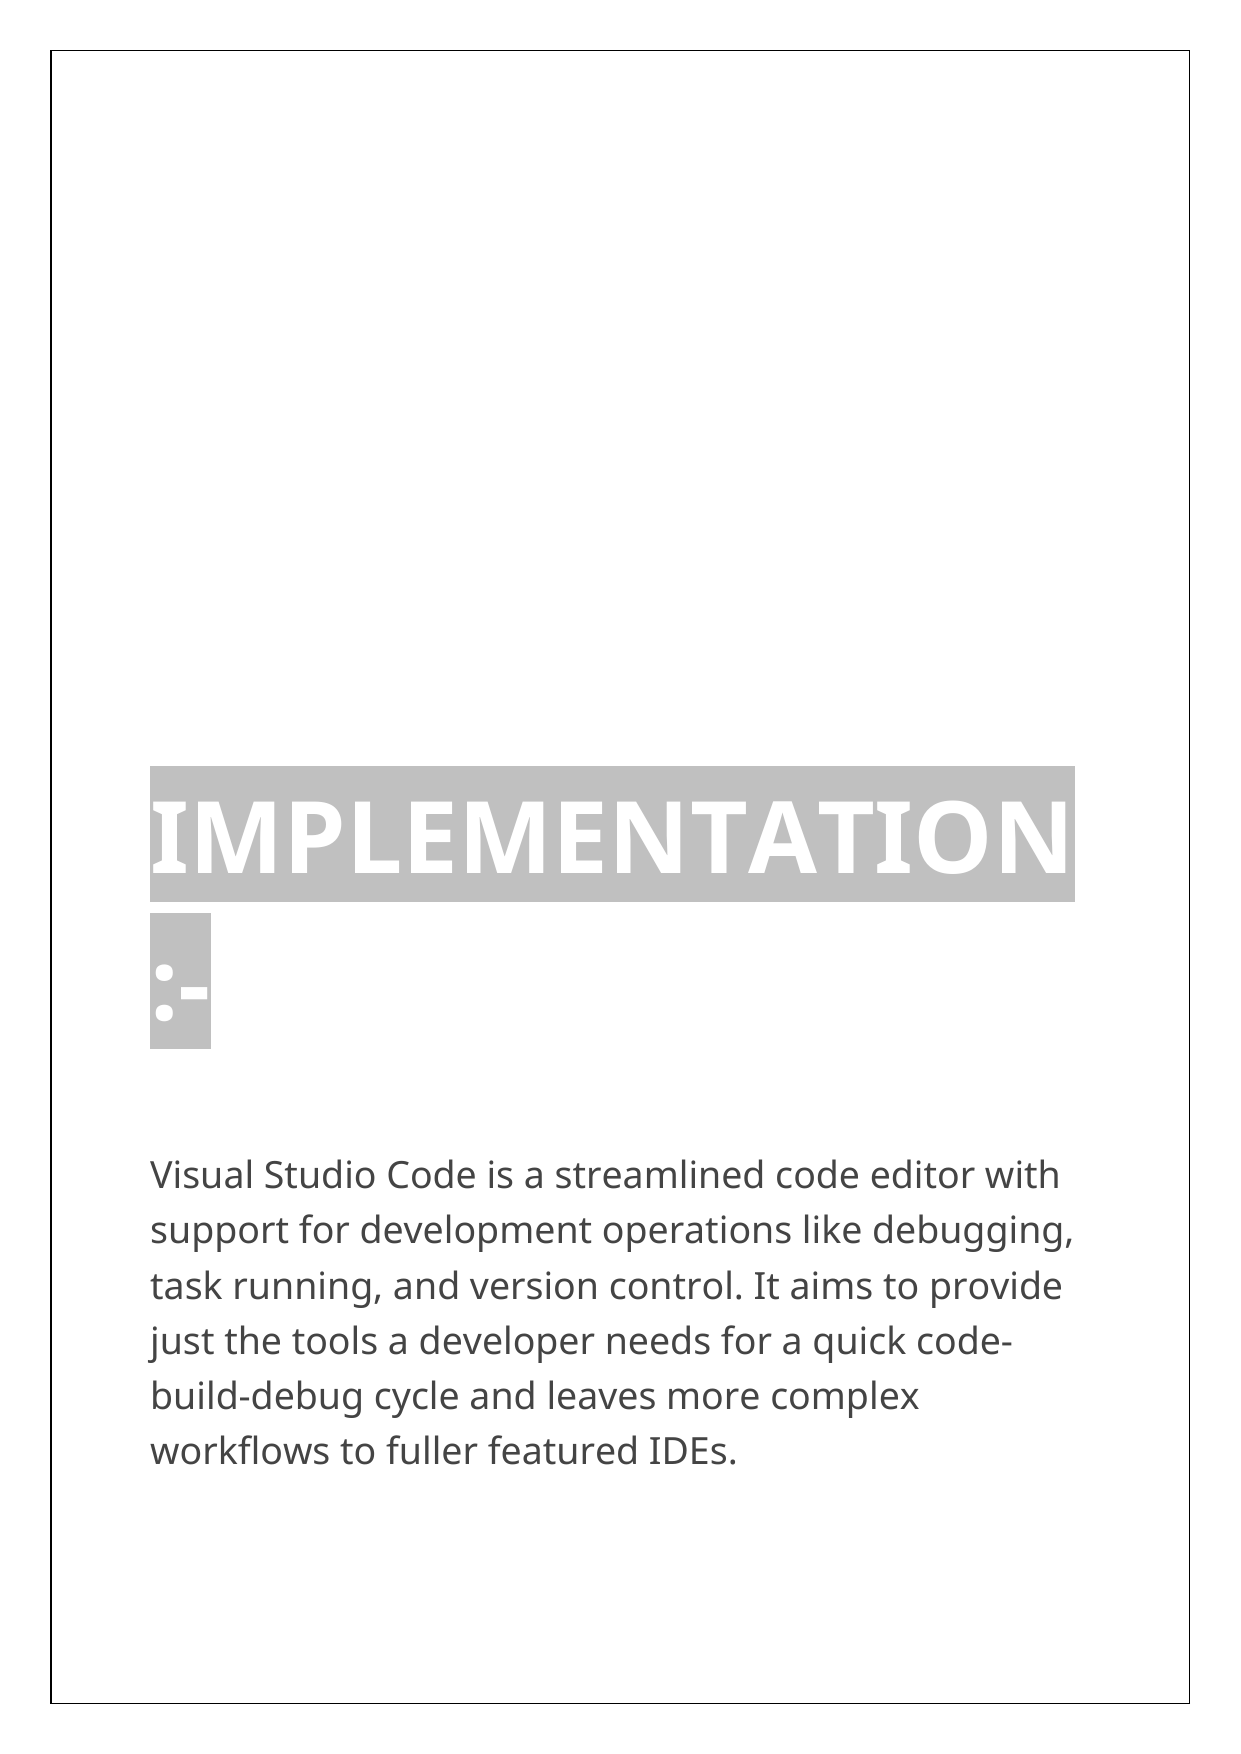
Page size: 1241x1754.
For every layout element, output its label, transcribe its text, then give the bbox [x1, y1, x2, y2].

text Visual Studio Code is a streamlined code editor with support for development operations like debugging, task running, and version control. It aims to provide just the tools a developer needs for a quick code-build-debug cycle and leaves more complex workflows to fuller featured IDEs. [150, 1149, 1090, 1475]
text IMPLEMENTATION:- [150, 766, 1090, 1049]
